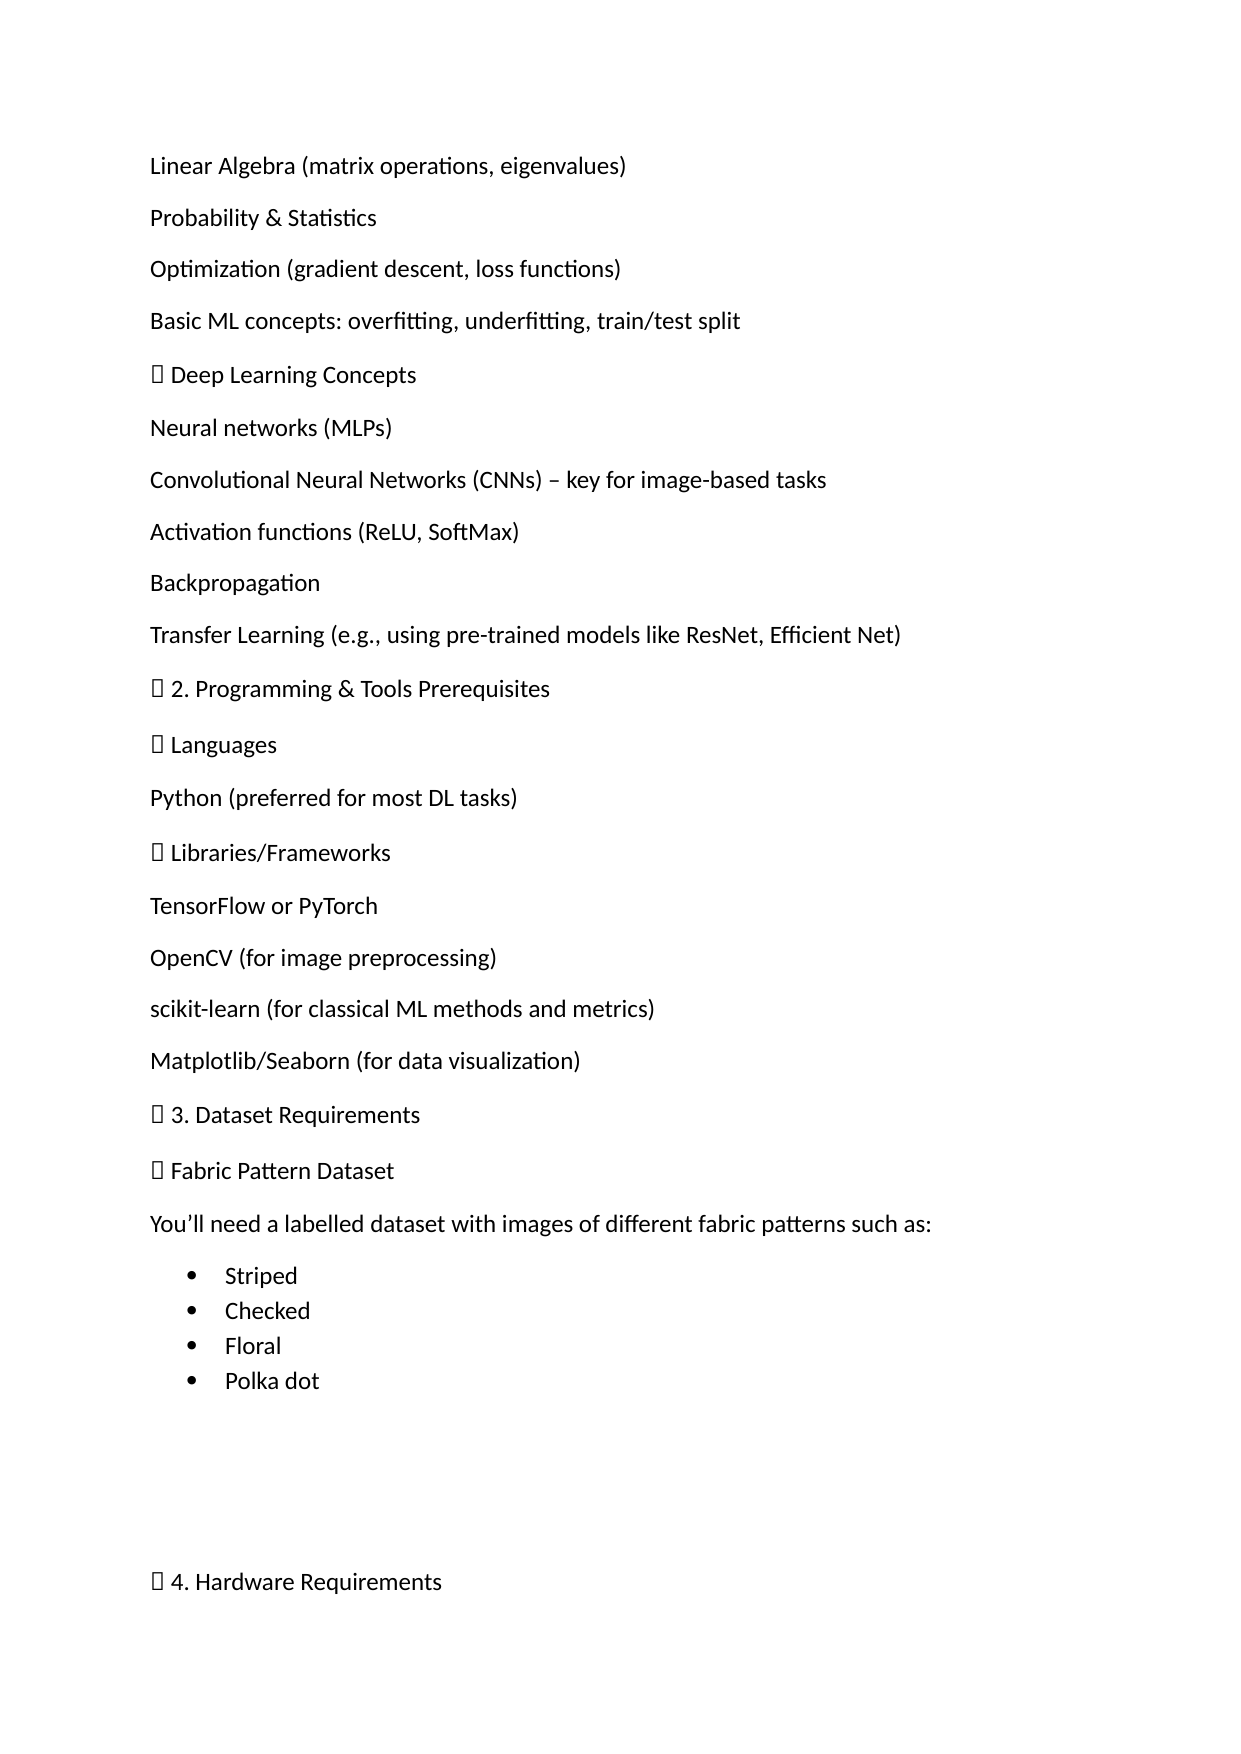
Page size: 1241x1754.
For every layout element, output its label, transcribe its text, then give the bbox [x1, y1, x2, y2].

list Floral [187, 1330, 1090, 1361]
text ✅ Libraries/Frameworks [150, 834, 1090, 868]
text ✅ Fabric Pattern Dataset [150, 1152, 1090, 1187]
text Basic ML concepts: overfitting, underfitting, train/test split [150, 305, 1090, 336]
list Polka dot [187, 1365, 1090, 1396]
text Linear Algebra (matrix operations, eigenvalues) [150, 150, 1090, 181]
text Neural networks (MLPs) [150, 412, 1090, 443]
text Activation functions (ReLU, SoftMax) [150, 516, 1090, 546]
list Checked [187, 1295, 1090, 1326]
text TensorFlow or PyTorch [150, 890, 1090, 921]
text Backpropagation [150, 567, 1090, 598]
text Probability & Statistics [150, 202, 1090, 232]
text 🔹 3. Dataset Requirements [150, 1097, 1090, 1131]
text 🔹 4. Hardware Requirements [150, 1563, 1090, 1597]
text ✅ Deep Learning Concepts [150, 357, 1090, 391]
text OpenCV (for image preprocessing) [150, 942, 1090, 972]
text Transfer Learning (e.g., using pre-trained models like ResNet, Efficient Net) [150, 619, 1090, 650]
text 🔹 2. Programming & Tools Prerequisites [150, 671, 1090, 705]
text scikit-learn (for classical ML methods and metrics) [150, 993, 1090, 1024]
text Python (preferred for most DL tasks) [150, 782, 1090, 813]
text ✅ Languages [150, 727, 1090, 761]
list Striped [187, 1260, 1090, 1291]
text Convolutional Neural Networks (CNNs) – key for image-based tasks [150, 464, 1090, 495]
text Optimization (gradient descent, loss functions) [150, 253, 1090, 284]
text You’ll need a labelled dataset with images of different fabric patterns such as: [150, 1208, 1090, 1239]
text Matplotlib/Seaborn (for data visualization) [150, 1045, 1090, 1076]
